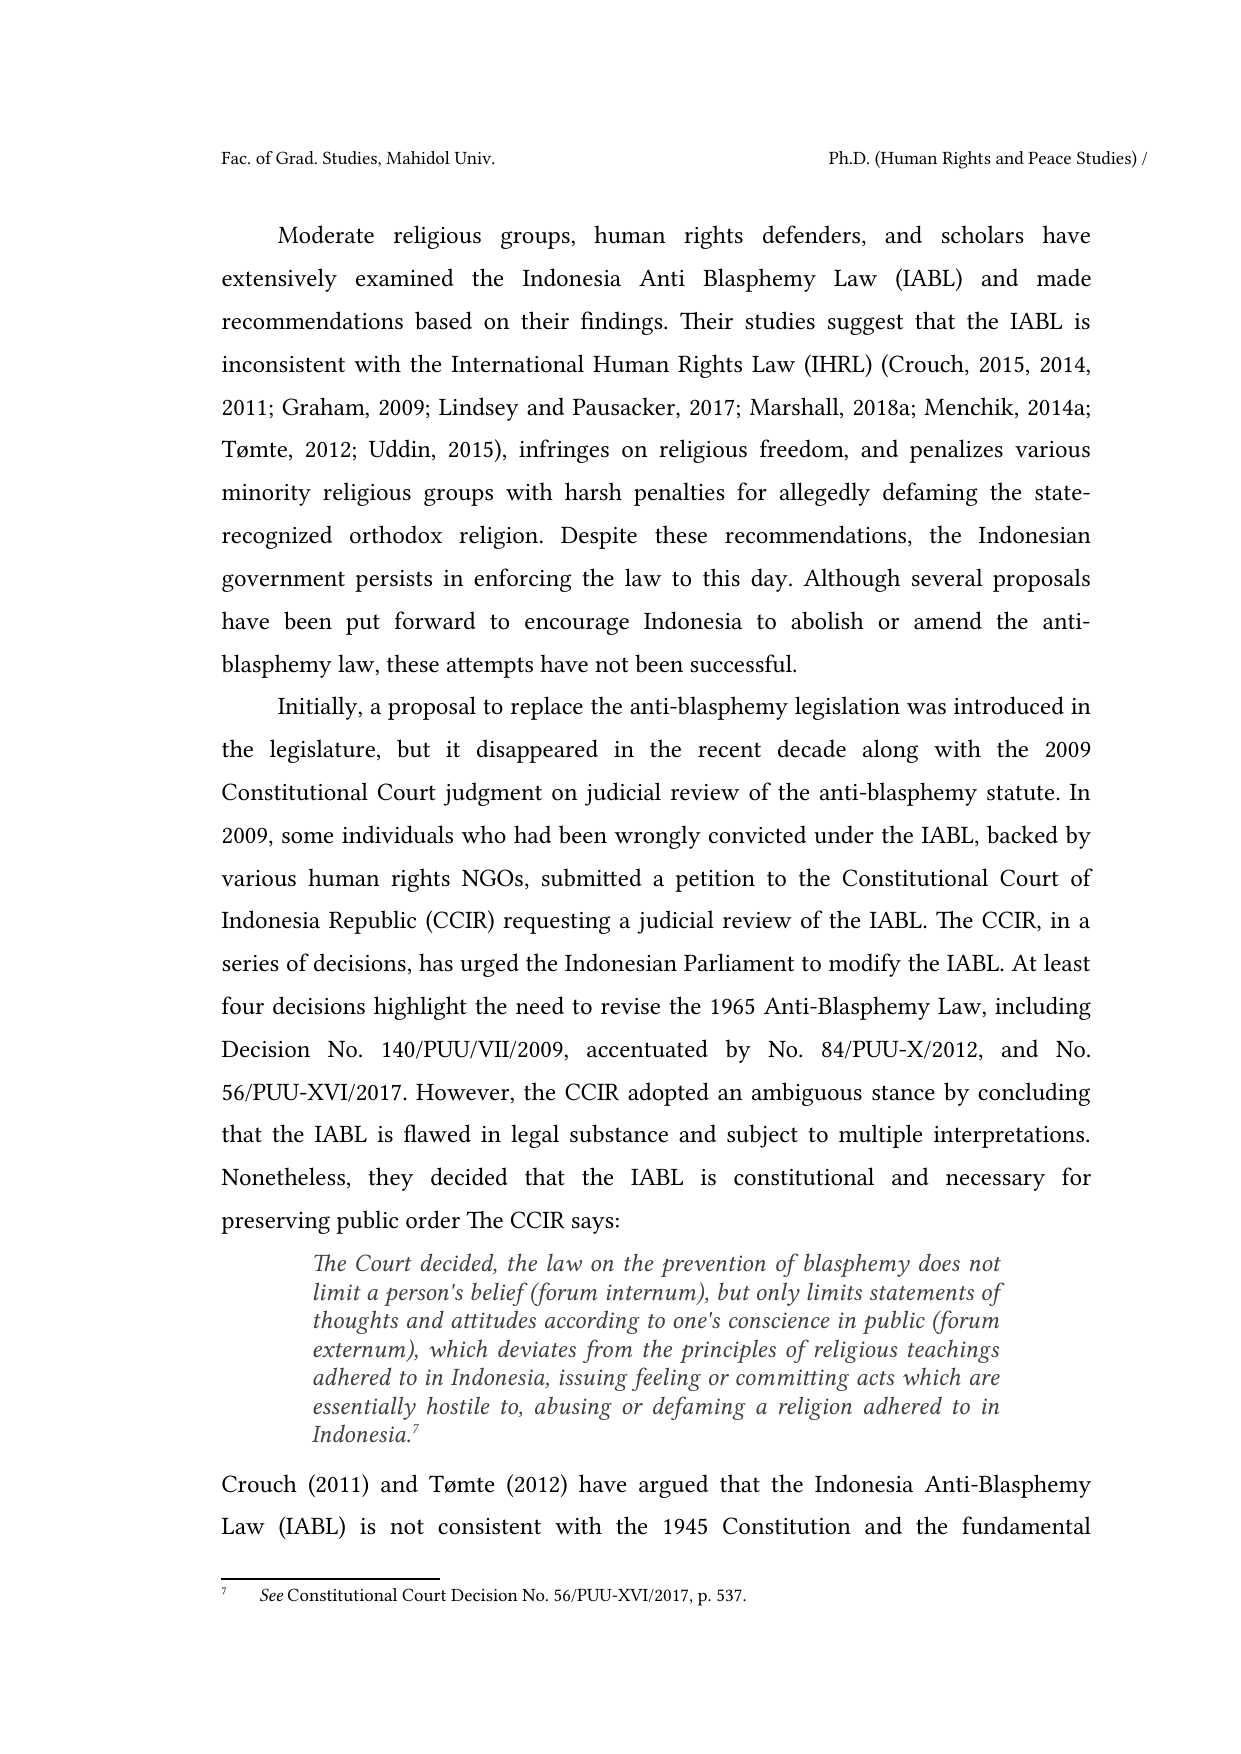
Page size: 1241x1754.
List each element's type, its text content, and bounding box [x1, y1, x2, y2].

text Moderate religious groups, human rights defenders, and scholars have extensively examined the Indonesia Anti Blasphemy Law (IABL) and made recommendations based on their findings. Their studies suggest that the IABL is inconsistent with the International Human Rights Law (IHRL) (Crouch, 2015, 2014, 2011; Graham, 2009; Lindsey and Pausacker, 2017; Marshall, 2018a; Menchik, 2014a; Tømte, 2012; Uddin, 2015), infringes on religious freedom, and penalizes various minority religious groups with harsh penalties for allegedly defaming the state-recognized orthodox religion. Despite these recommendations, the Indonesian government persists in enforcing the law to this day. Although several proposals have been put forward to encourage Indonesia to abolish or amend the anti-blasphemy law, these attempts have not been successful. [221, 221, 1092, 678]
text Initially, a proposal to replace the anti-blasphemy legislation was introduced in the legislature, but it disappeared in the recent decade along with the 2009 Constitutional Court judgment on judicial review of the anti-blasphemy statute. In 2009, some individuals who had been wrongly convicted under the IABL, backed by various human rights NGOs, submitted a petition to the Constitutional Court of Indonesia Republic (CCIR) requesting a judicial review of the IABL. The CCIR, in a series of decisions, has urged the Indonesian Parliament to modify the IABL. At least four decisions highlight the need to revise the 1965 Anti-Blasphemy Law, including Decision No. 140/PUU/VII/2009, accentuated by No. 84/PUU-X/2012, and No. 56/PUU-XVI/2017. However, the CCIR adopted an ambiguous stance by concluding that the IABL is flawed in legal substance and subject to multiple interpretations. Nonetheless, they decided that the IABL is constitutional and necessary for preserving public order The CCIR says: [221, 692, 1092, 1235]
text The Court decided, the law on the prevention of blasphemy does not limit a person's belief (forum internum), but only limits statements of thoughts and attitudes according to one's conscience in public (forum externum), which deviates from the principles of religious teachings adhered to in Indonesia, issuing feeling or committing acts which are essentially hostile to, abusing or defaming a religion adhered to in Indonesia. [311, 1249, 1002, 1449]
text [221, 1469, 1092, 1541]
